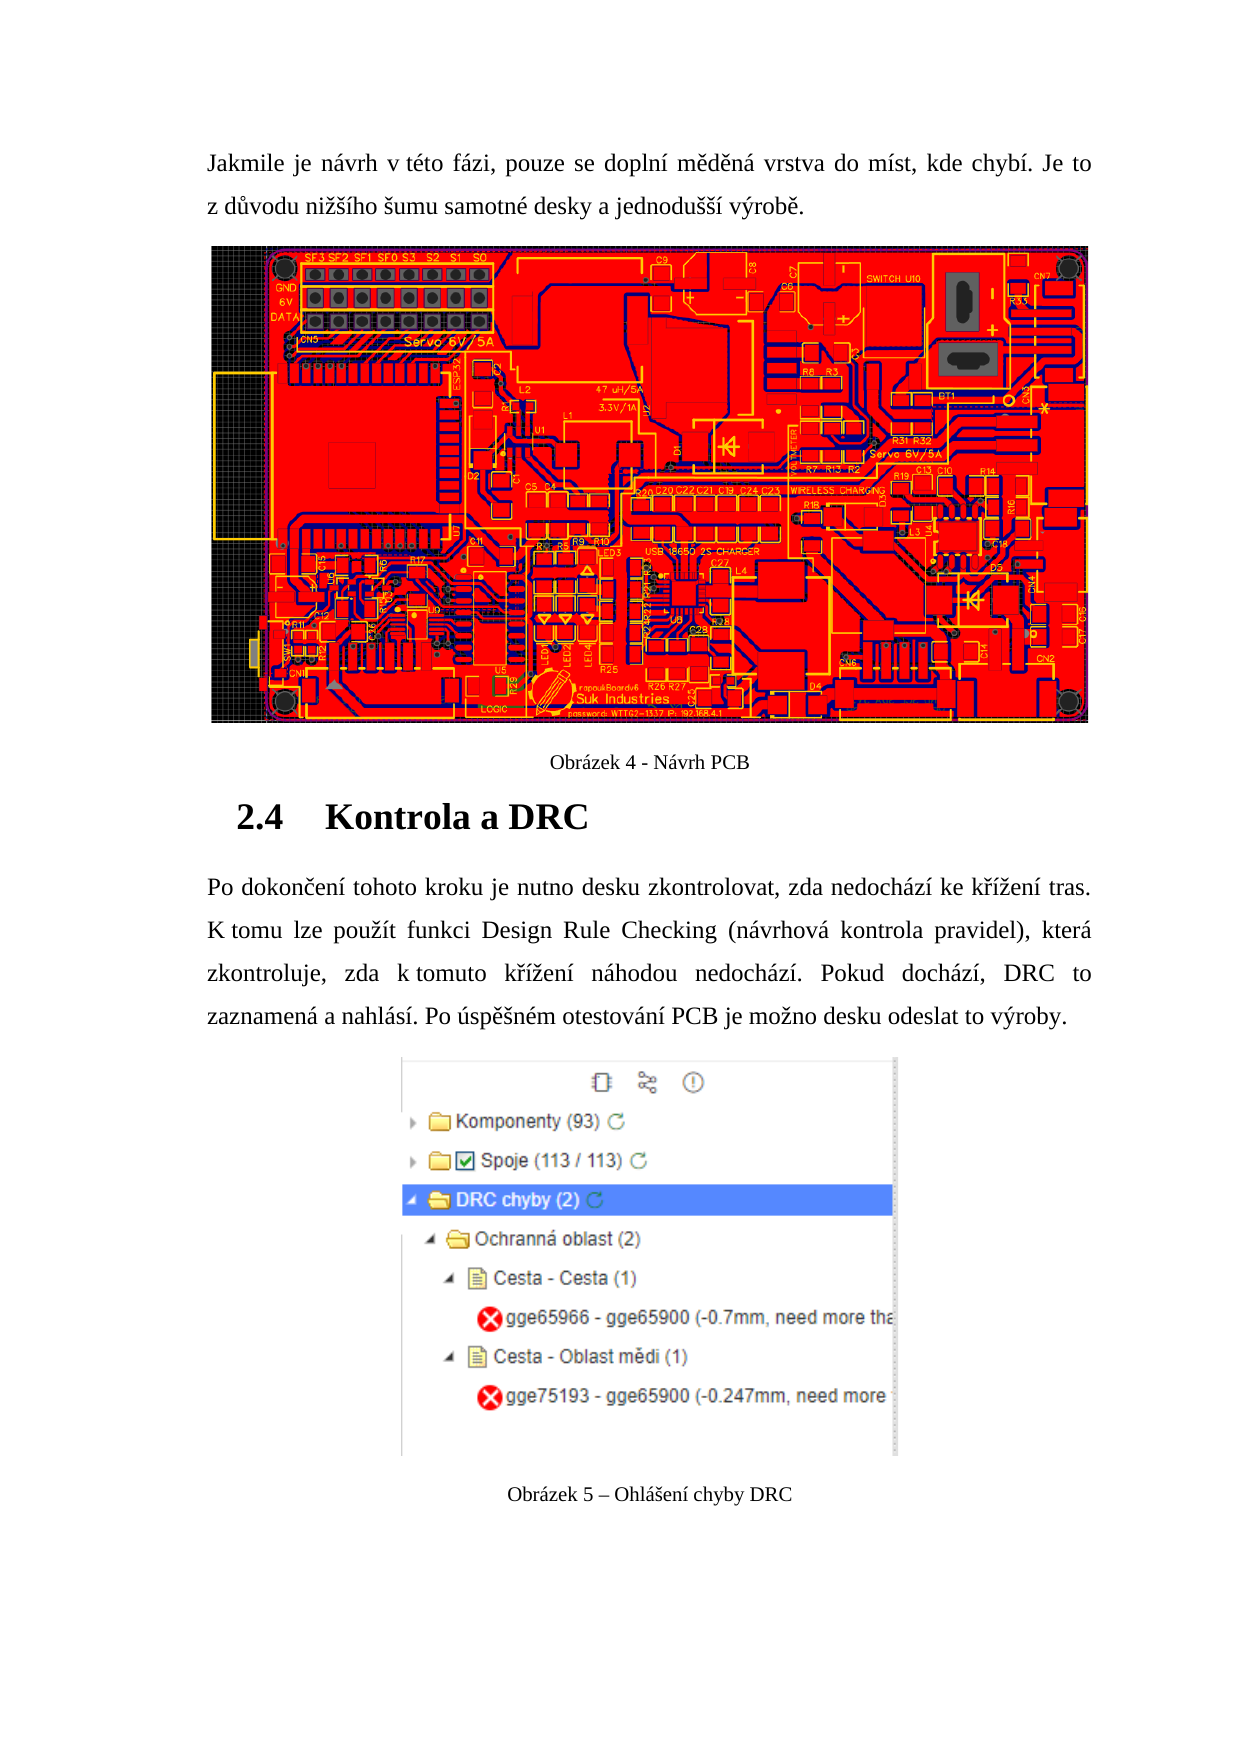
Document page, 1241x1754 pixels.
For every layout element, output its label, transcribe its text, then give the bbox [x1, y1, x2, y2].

text Po dokončení tohoto kroku je nutno desku zkontrolovat, zda nedochází ke křížení tras. K tomu lze použít funkci Design Rule Checking (návrhová kontrola pravidel), která zkontroluje, zda k tomuto křížení náhodou nedochází. Pokud dochází, DRC to zaznamená a nahlásí. Po úspěšném otestování PCB je možno desku odeslat to výroby. [207, 872, 1092, 1030]
picture [401, 1057, 899, 1456]
subtitle Kontrola a DRC [236, 795, 1092, 838]
text Jakmile je návrh v této fázi, pouze se doplní měděná vrstva do míst, kde chybí. Je to z důvodu nižšího šumu samotné desky a jednodušší výrobě. [207, 148, 1092, 219]
picture [211, 246, 1089, 723]
